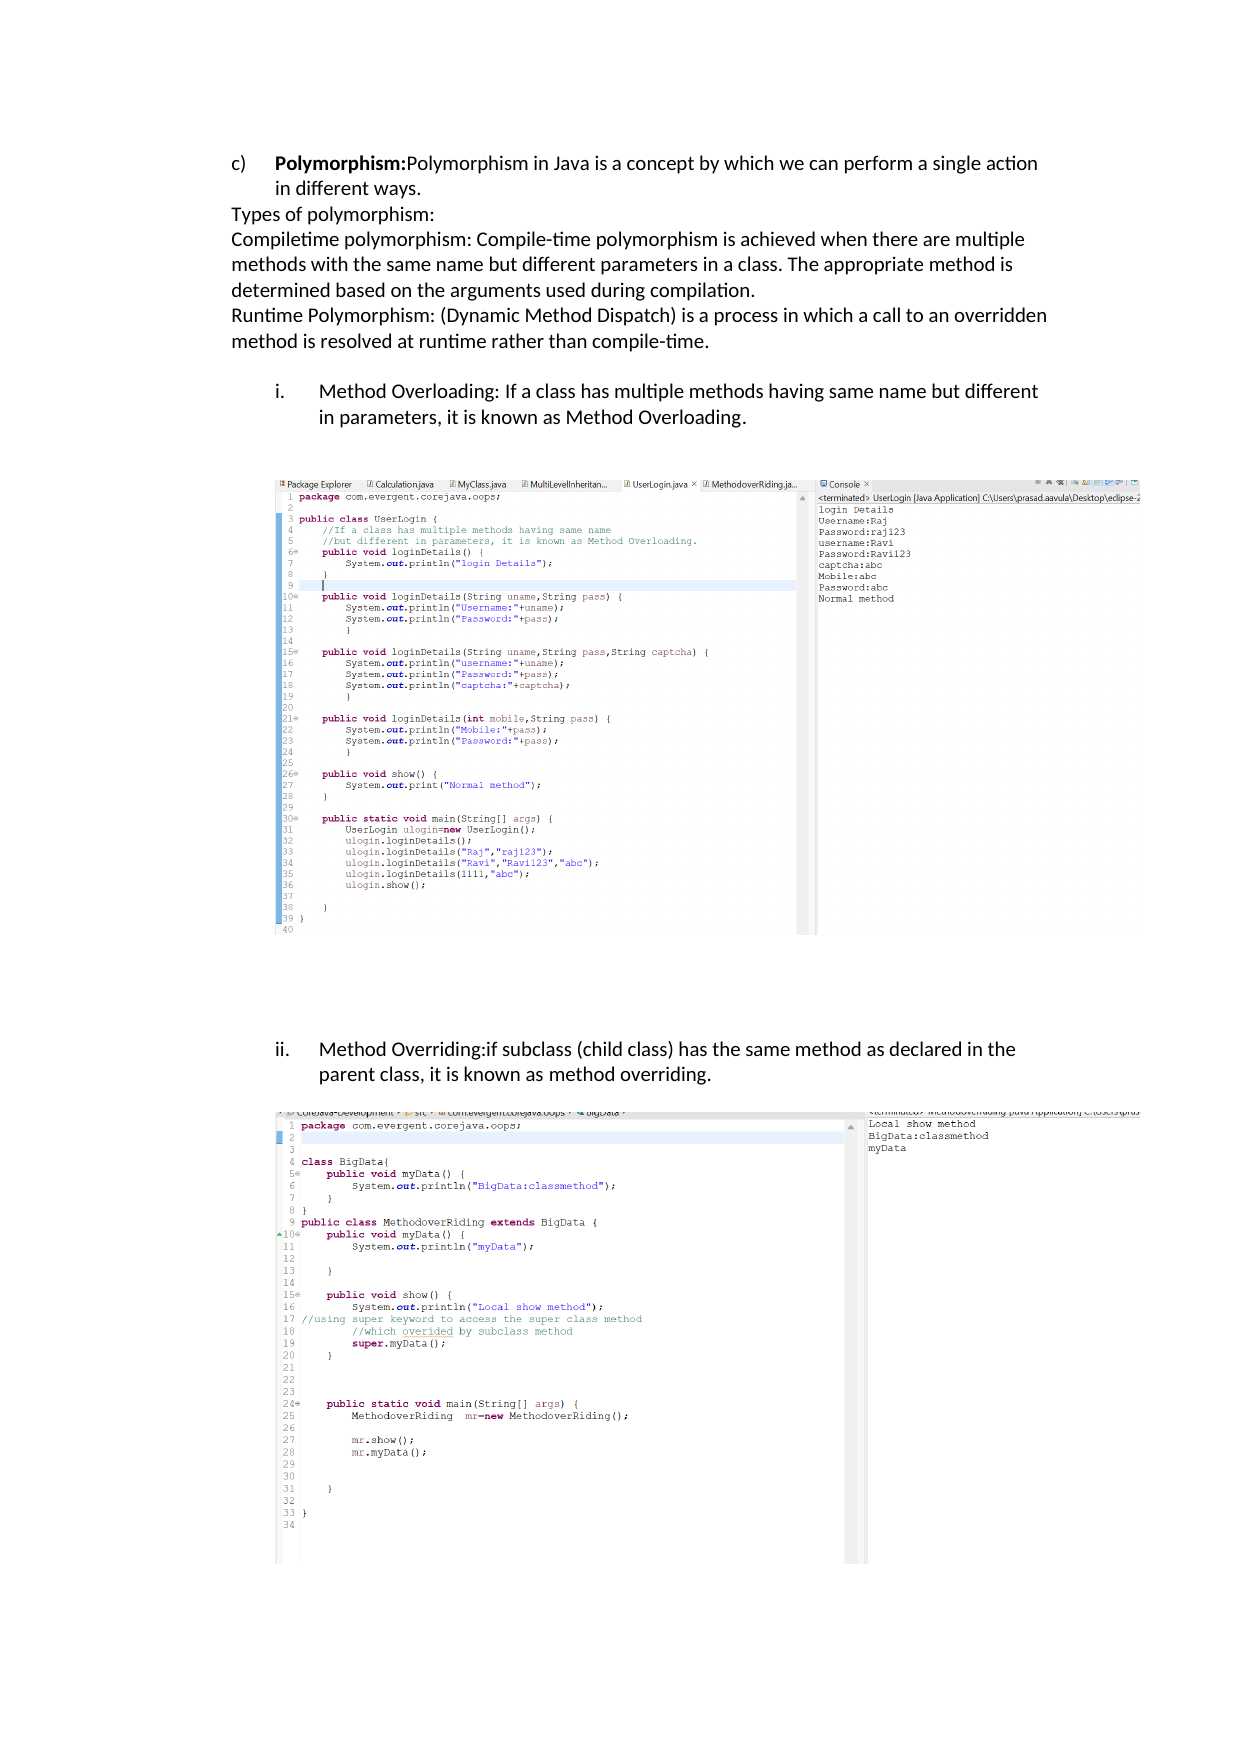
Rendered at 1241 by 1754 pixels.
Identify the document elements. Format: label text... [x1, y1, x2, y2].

picture [275, 1112, 1141, 1564]
list Method Overloading: If a class has multiple methods having same name but different in parameters, it is known as Method Overloading. [275, 379, 1053, 429]
list Runtime Polymorphism: (Dynamic Method Dispatch) is a process in which a call to an overridden method is resolved at runtime rather than compile-time. [231, 302, 1053, 353]
list Compiletime polymorphism: Compile-time polymorphism is achieved when there are multiple methods with the same name but different parameters in a class. The appropriate method is determined based on the arguments used during compilation. [231, 226, 1053, 302]
picture [275, 480, 1140, 935]
list Polymorphism:Polymorphism in Java is a concept by which we can perform a single action in different ways. [231, 150, 1053, 201]
list Method Overriding:if subclass (child class) has the same method as declared in the parent class, it is known as method overriding. [275, 1036, 1053, 1087]
list Types of polymorphism: [231, 201, 1053, 226]
